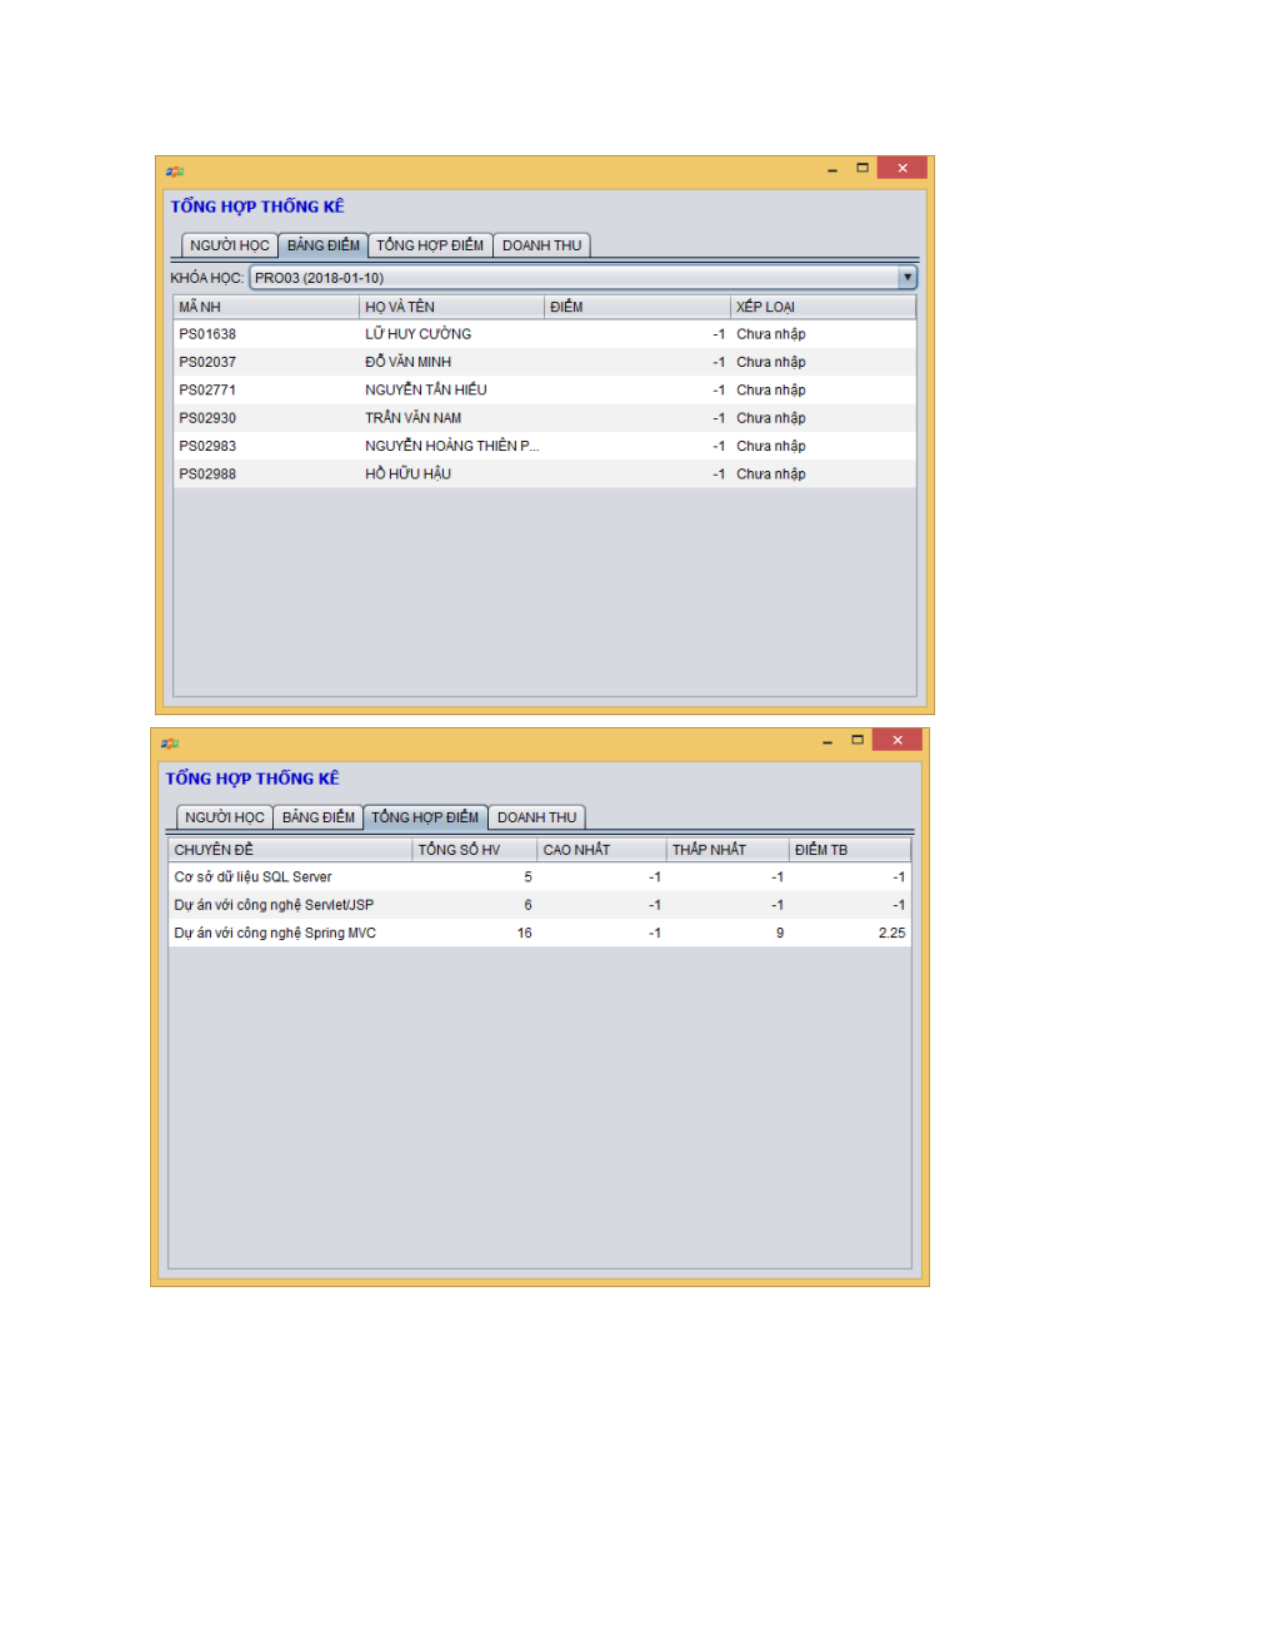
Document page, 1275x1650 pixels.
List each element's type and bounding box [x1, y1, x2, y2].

picture [150, 721, 934, 1291]
picture [150, 150, 939, 719]
